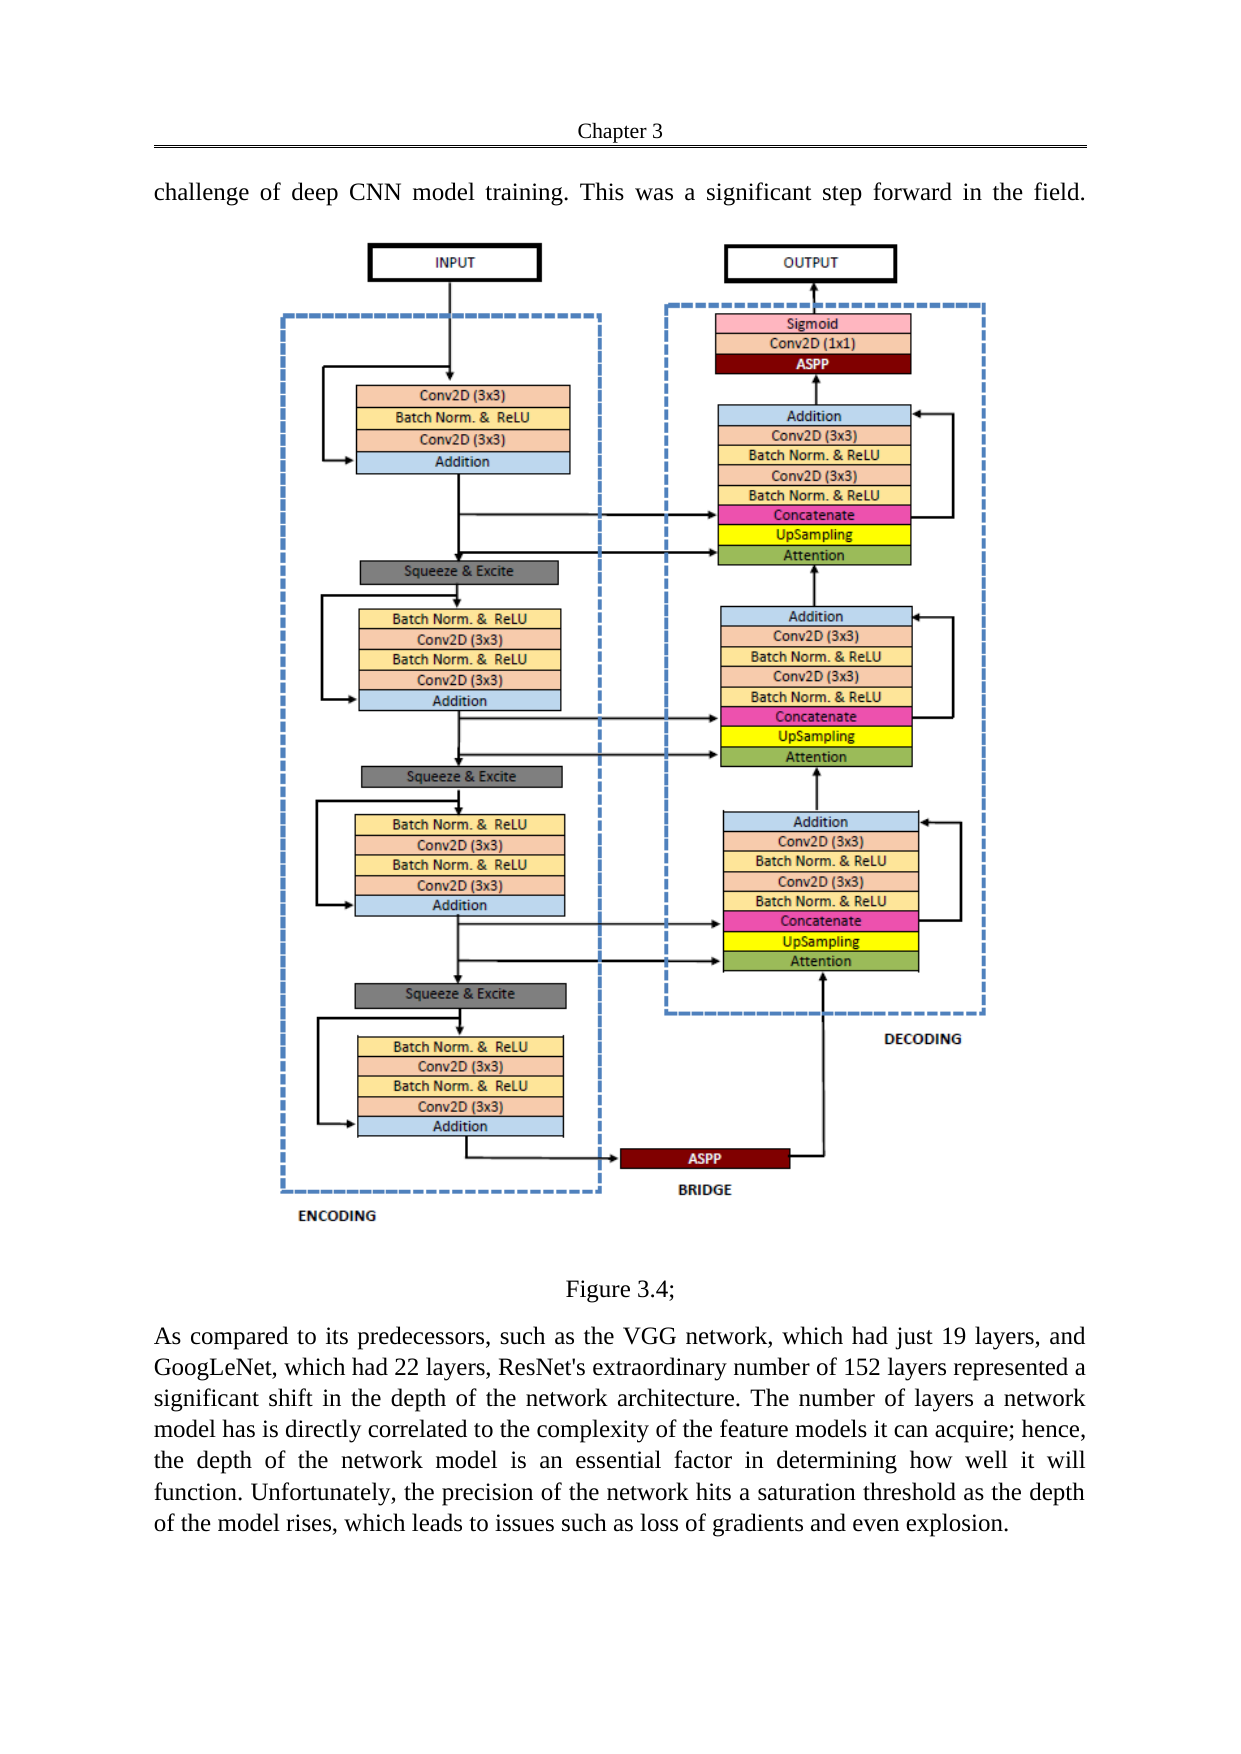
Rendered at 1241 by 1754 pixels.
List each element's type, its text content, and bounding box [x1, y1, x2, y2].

text Figure 3.4; [153, 1274, 1087, 1302]
picture [153, 208, 1129, 1255]
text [153, 177, 1087, 208]
text As compared to its predecessors, such as the VGG network, which had just 19 layers, and GoogLeNet, which had 22 layers, ResNet's extraordinary number of 152 layers represented a significant shift in the depth of the network architecture. The number of layers a network model has is directly correlated to the complexity of the feature models it can acquire; hence, the depth of the network model is an essential factor in determining how well it will function. Unfortunately, the precision of the network hits a saturation threshold as the depth of the model rises, which leads to issues such as loss of gradients and even explosion. [153, 1321, 1087, 1536]
